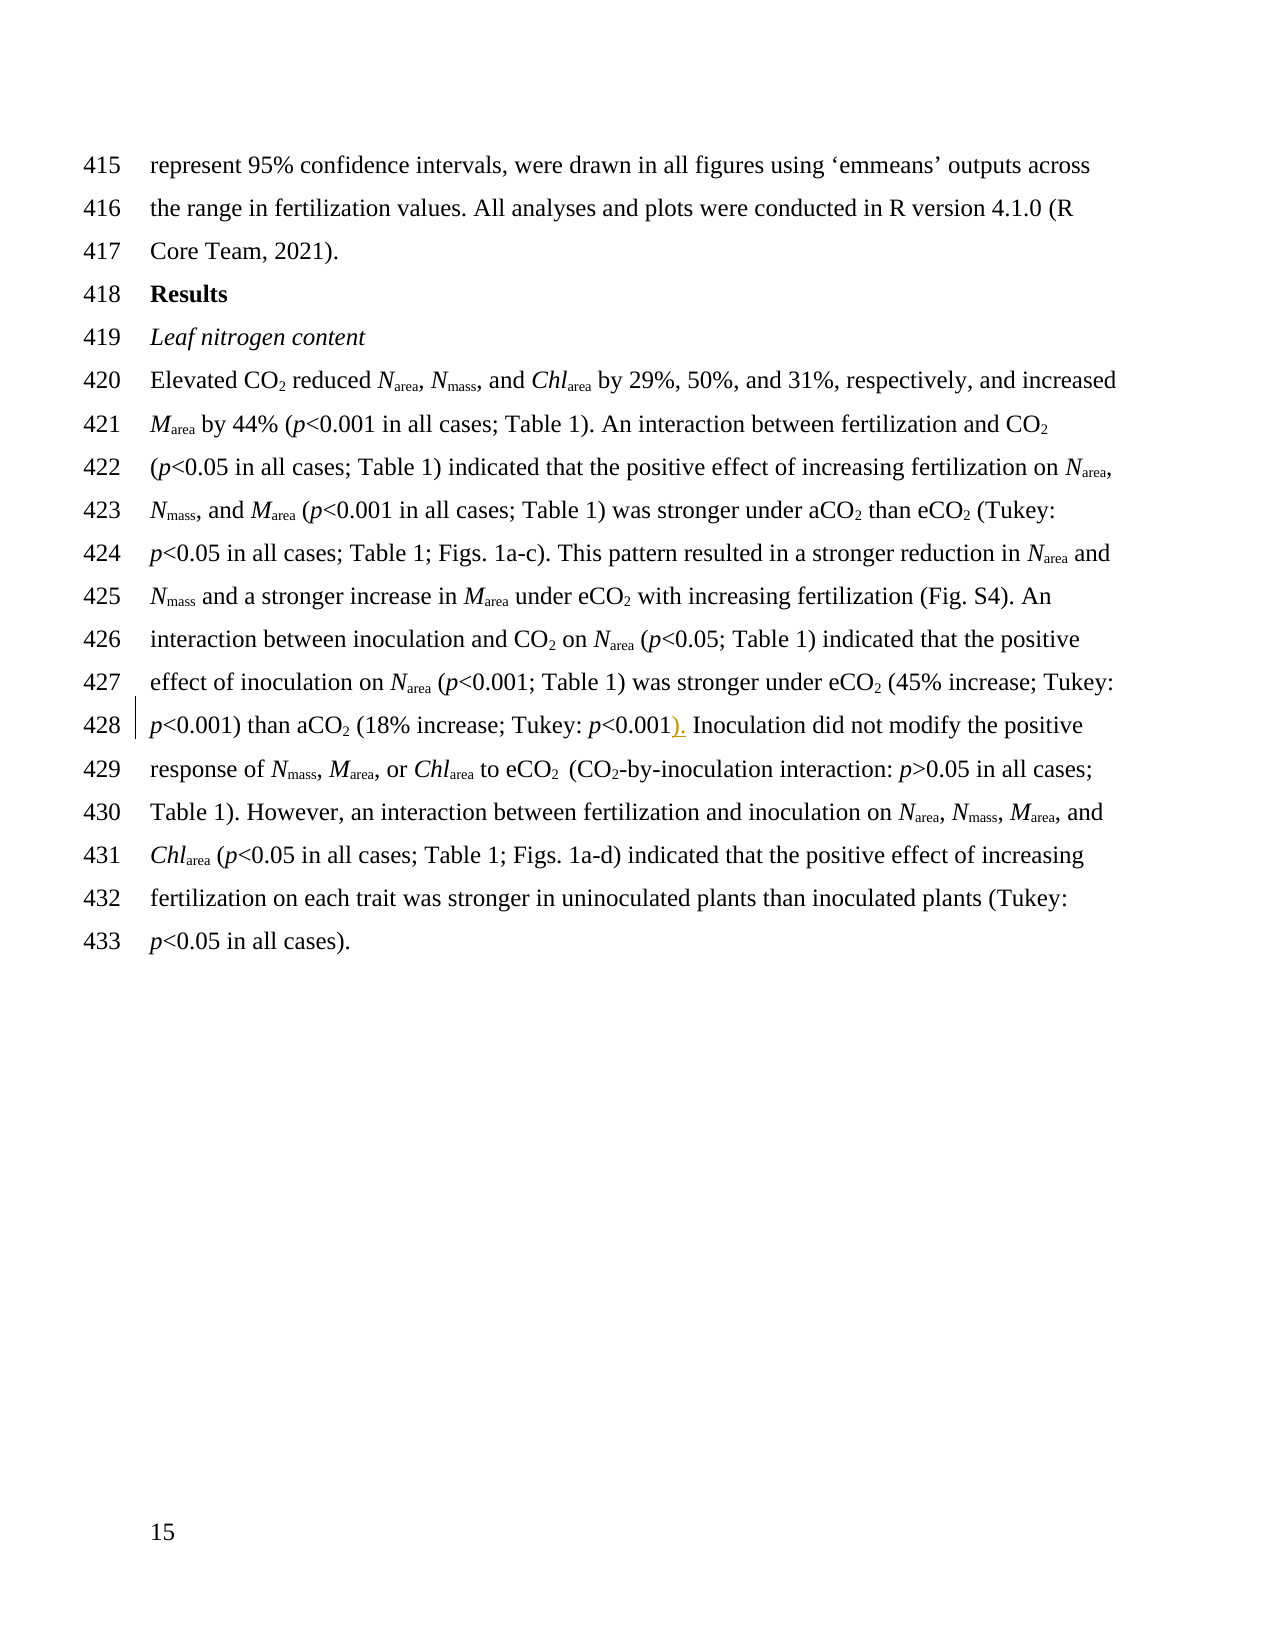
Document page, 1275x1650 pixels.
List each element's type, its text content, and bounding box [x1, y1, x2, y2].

text Leaf nitrogen content [150, 322, 1125, 351]
text Elevated CO2 reduced Narea, Nmass, and Chlarea by 29%, 50%, and 31%, respectively, and increased Marea by 44% (p<0.001 in all cases; Table 1). An interaction between fertilization and CO2 (p<0.05 in all cases; Table 1) indicated that the positive effect of increasing fertilization on Narea, Nmass, and Marea (p<0.001 in all cases; Table 1) was stronger under aCO2 than eCO2 (Tukey: p<0.05 in all cases; Table 1; Figs. 1a-c). This pattern resulted in a stronger reduction in Narea and Nmass and a stronger increase in Marea under eCO2 with increasing fertilization (Fig. S4). An interaction between inoculation and CO2 on Narea (p<0.05; Table 1) indicated that the positive effect of inoculation on Narea (p<0.001; Table 1) was stronger under eCO2 (45% increase; Tukey: p<0.001) than aCO2 (18% increase; Tukey: p<0.001 Inoculation did not modify the positive response of Nmass, Marea, or Chlarea to eCO2 (CO2-by-inoculation interaction: p>0.05 in all cases; Table 1). However, an interaction between fertilization and inoculation on Narea, Nmass, Marea, and Chlarea (p<0.05 in all cases; Table 1; Figs. 1a-d) indicated that the positive effect of increasing fertilization on each trait was stronger in uninoculated plants than inoculated plants (Tukey: p<0.05 in all cases). [150, 366, 1125, 955]
text Results [150, 279, 1125, 308]
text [150, 150, 1125, 265]
